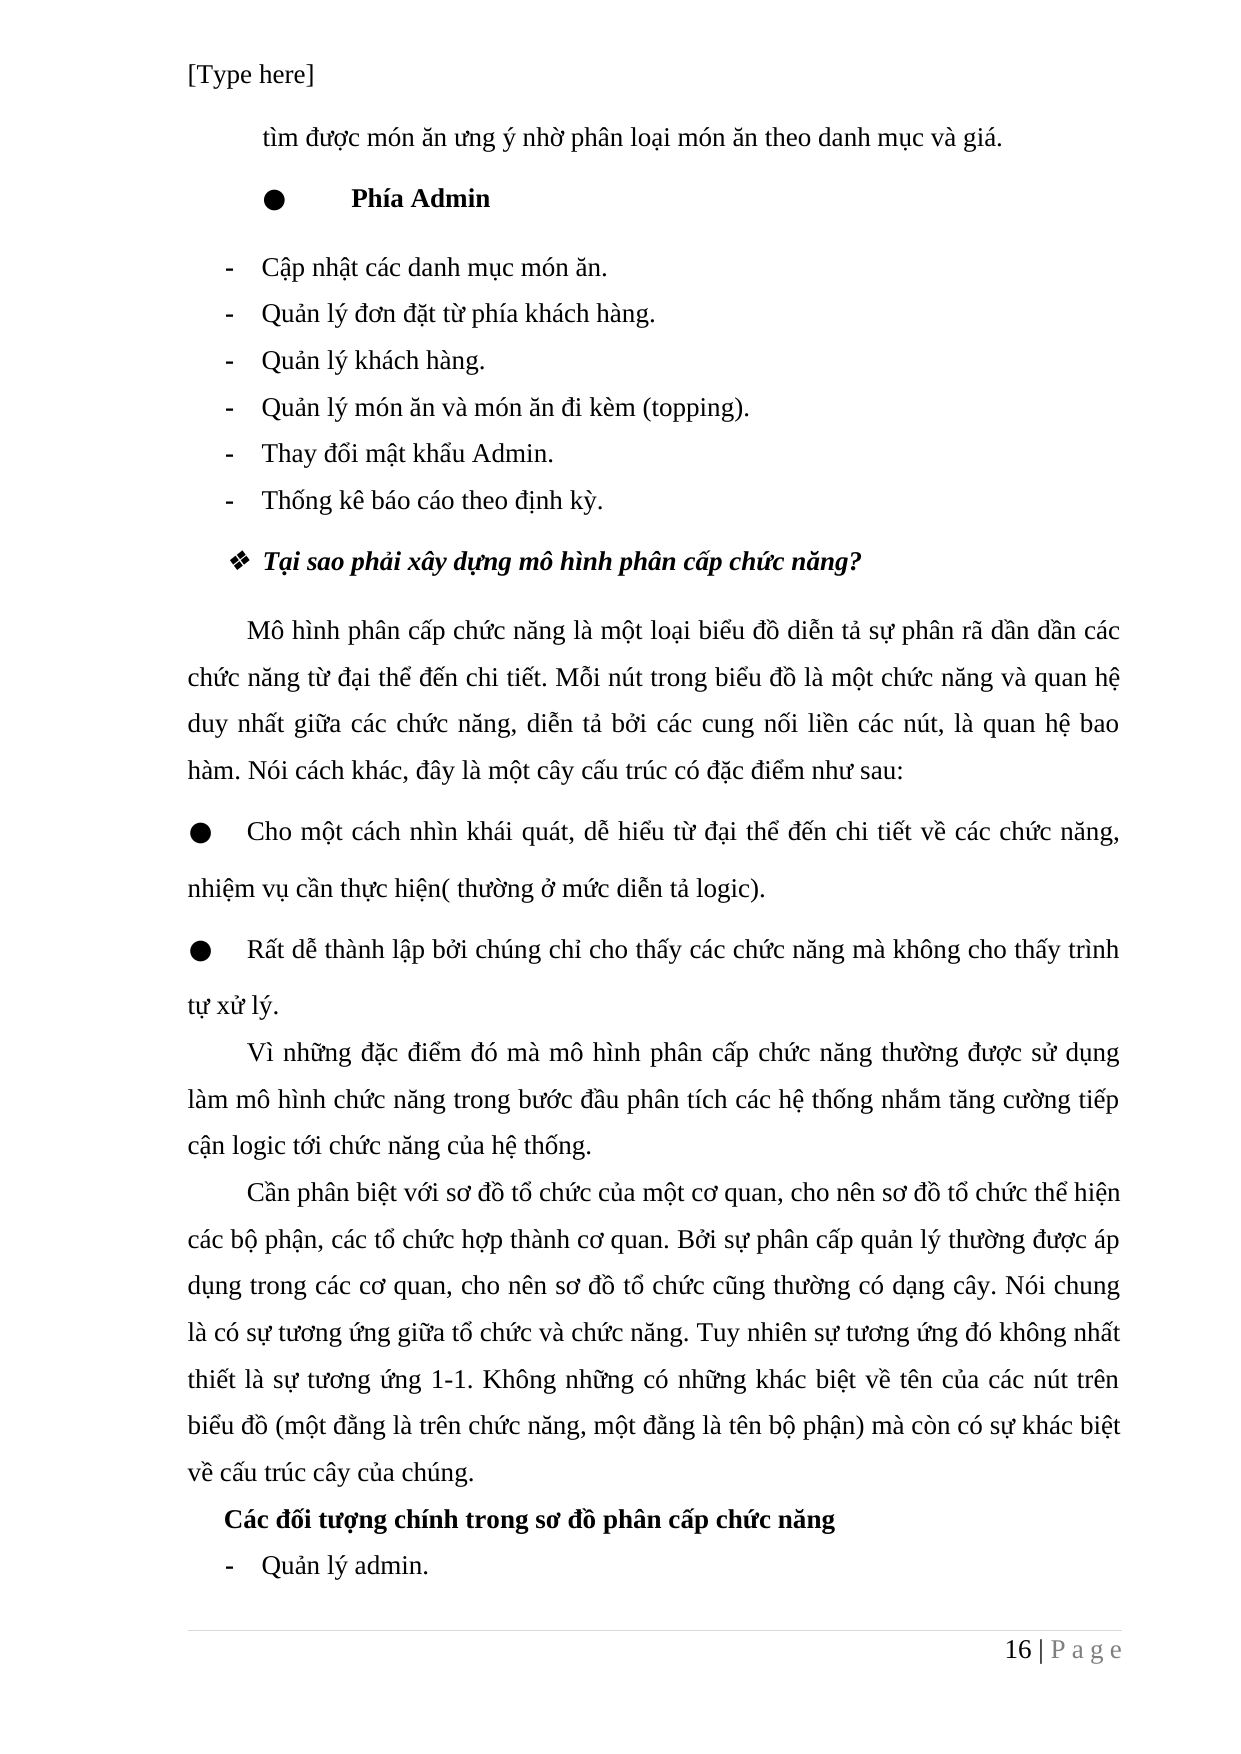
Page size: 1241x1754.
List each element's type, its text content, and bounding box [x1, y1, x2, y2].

list Cho một cách nhìn khái quát, dễ hiểu từ đại thể đến chi tiết về các chức năng, nhiệm vụ cần thực hiện( thường ở mức diễn tả logic). [187, 801, 1122, 903]
text Cần phân biệt với sơ đồ tổ chức của một cơ quan, cho nên sơ đồ tổ chức thể hiện các bộ phận, các tổ chức hợp thành cơ quan. Bởi sự phân cấp quản lý thường được áp dụng trong các cơ quan, cho nên sơ đồ tổ chức cũng thường có dạng cây. Nói chung là có sự tương ứng giữa tổ chức và chức năng. Tuy nhiên sự tương ứng đó không nhất thiết là sự tương ứng 1-1. Không những có những khác biệt về tên của các nút trên biểu đồ (một đằng là trên chức năng, một đằng là tên bộ phận) mà còn có sự khác biệt về cấu trúc cây của chúng. [187, 1176, 1122, 1487]
list Cập nhật các danh mục món ăn. [225, 251, 1122, 282]
list Phía Admin [261, 167, 1122, 223]
list Thay đổi mật khẩu Admin. [225, 437, 1122, 468]
list Quản lý khách hàng. [225, 344, 1122, 375]
list Quản lý admin. [225, 1549, 1122, 1581]
list Tại sao phải xây dựng mô hình phân cấp chức năng? [225, 531, 1122, 586]
list Quản lý đơn đặt từ phía khách hàng. [225, 297, 1122, 328]
list Rất dễ thành lập bởi chúng chỉ cho thấy các chức năng mà không cho thấy trình tự xử lý. [187, 918, 1122, 1021]
list Quản lý món ăn và món ăn đi kèm (topping). [225, 391, 1122, 422]
text Vì những đặc điểm đó mà mô hình phân cấp chức năng thường được sử dụng làm mô hình chức năng trong bước đầu phân tích các hệ thống nhắm tăng cường tiếp cận logic tới chức năng của hệ thống. [187, 1036, 1122, 1161]
text Các đối tượng chính trong sơ đồ phân cấp chức năng [187, 1503, 1122, 1534]
text Mô hình phân cấp chức năng là một loại biểu đồ diễn tả sự phân rã dần dần các chức năng từ đại thể đến chi tiết. Mỗi nút trong biểu đồ là một chức năng và quan hệ duy nhất giữa các chức năng, diễn tả bởi các cung nối liền các nút, là quan hệ bao hàm. Nói cách khác, đây là một cây cấu trúc có đặc điểm như sau: [187, 614, 1122, 785]
list Thống kê báo cáo theo định kỳ. [225, 484, 1122, 515]
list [225, 121, 1122, 152]
